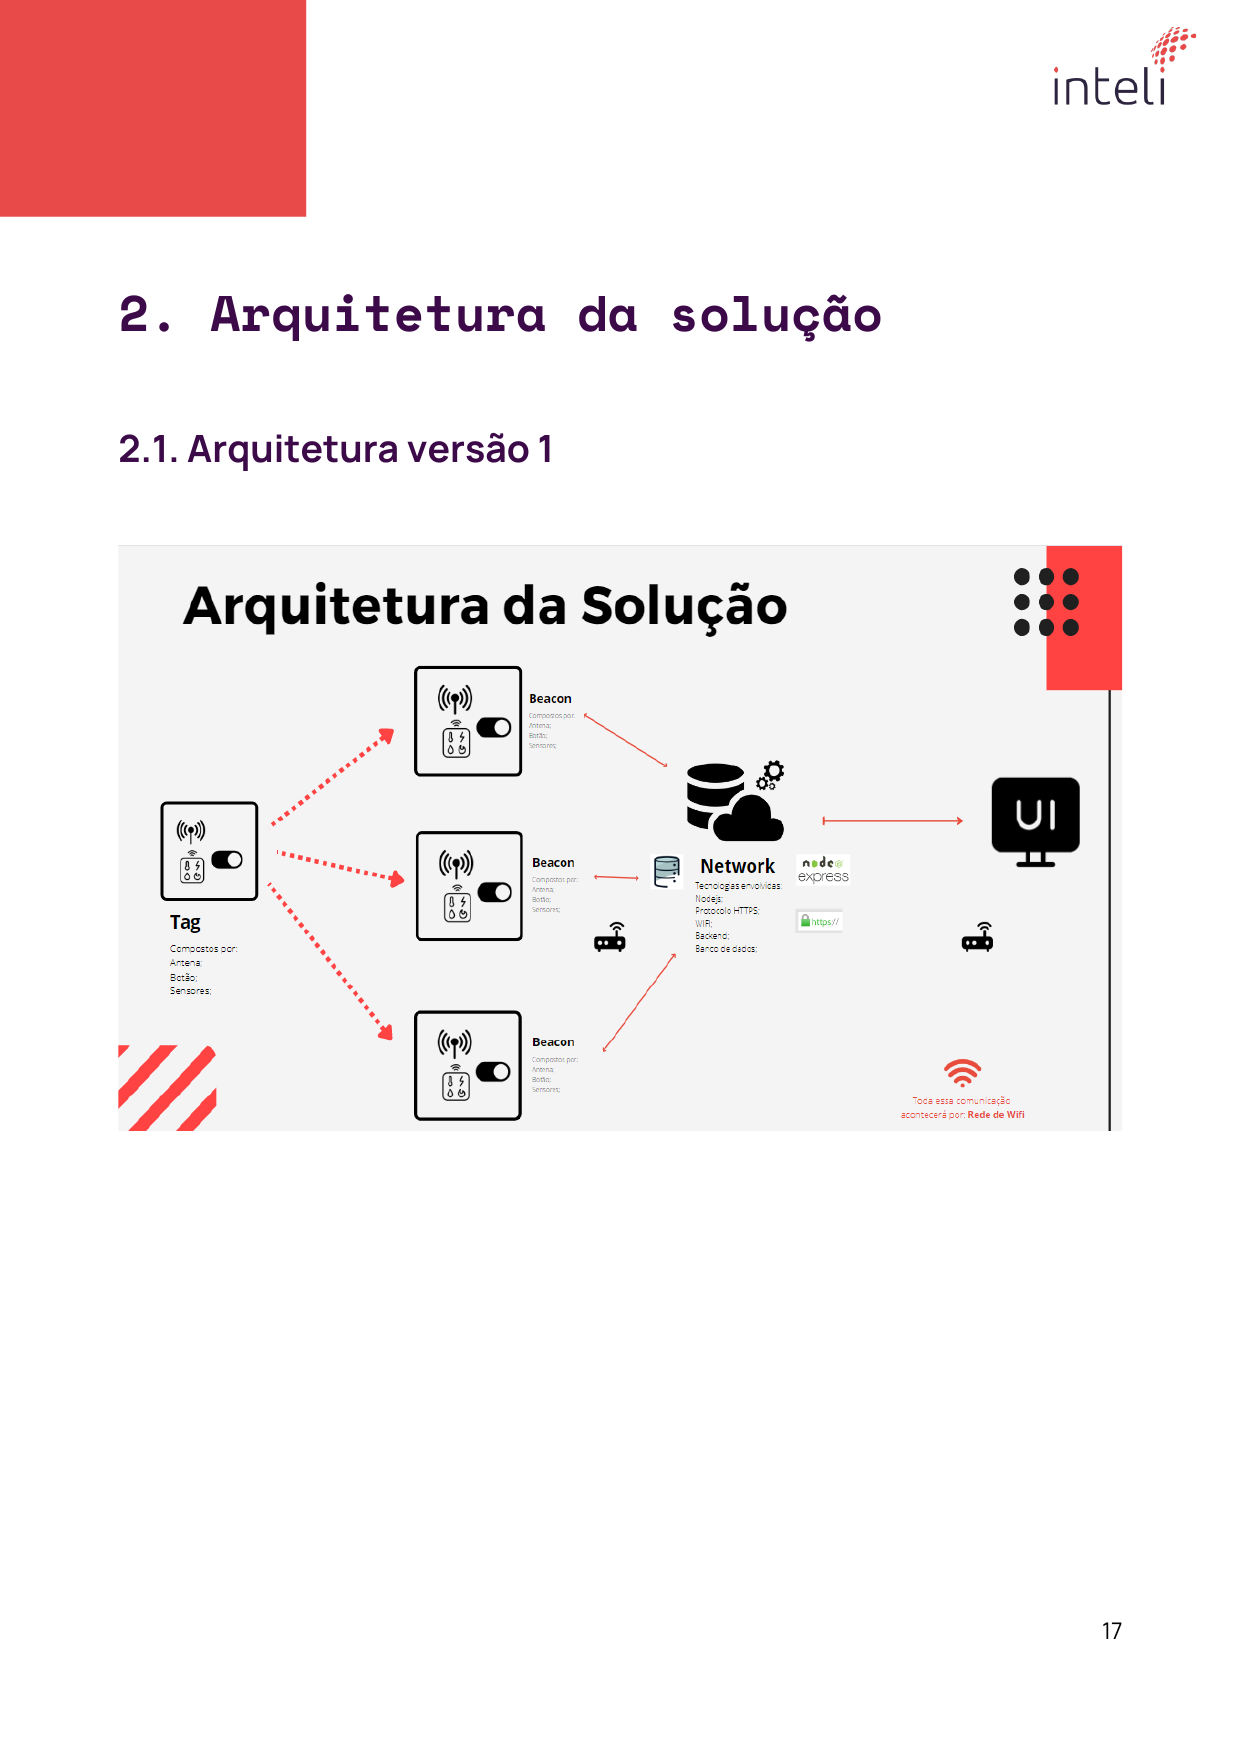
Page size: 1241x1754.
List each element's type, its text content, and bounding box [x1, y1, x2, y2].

picture [0, 0, 307, 217]
picture [1054, 27, 1197, 105]
subtitle 2. Arquitetura da solução [118, 276, 1122, 349]
subtitle 2.1. Arquitetura versão 1 [118, 423, 1122, 474]
picture [118, 545, 1123, 1131]
